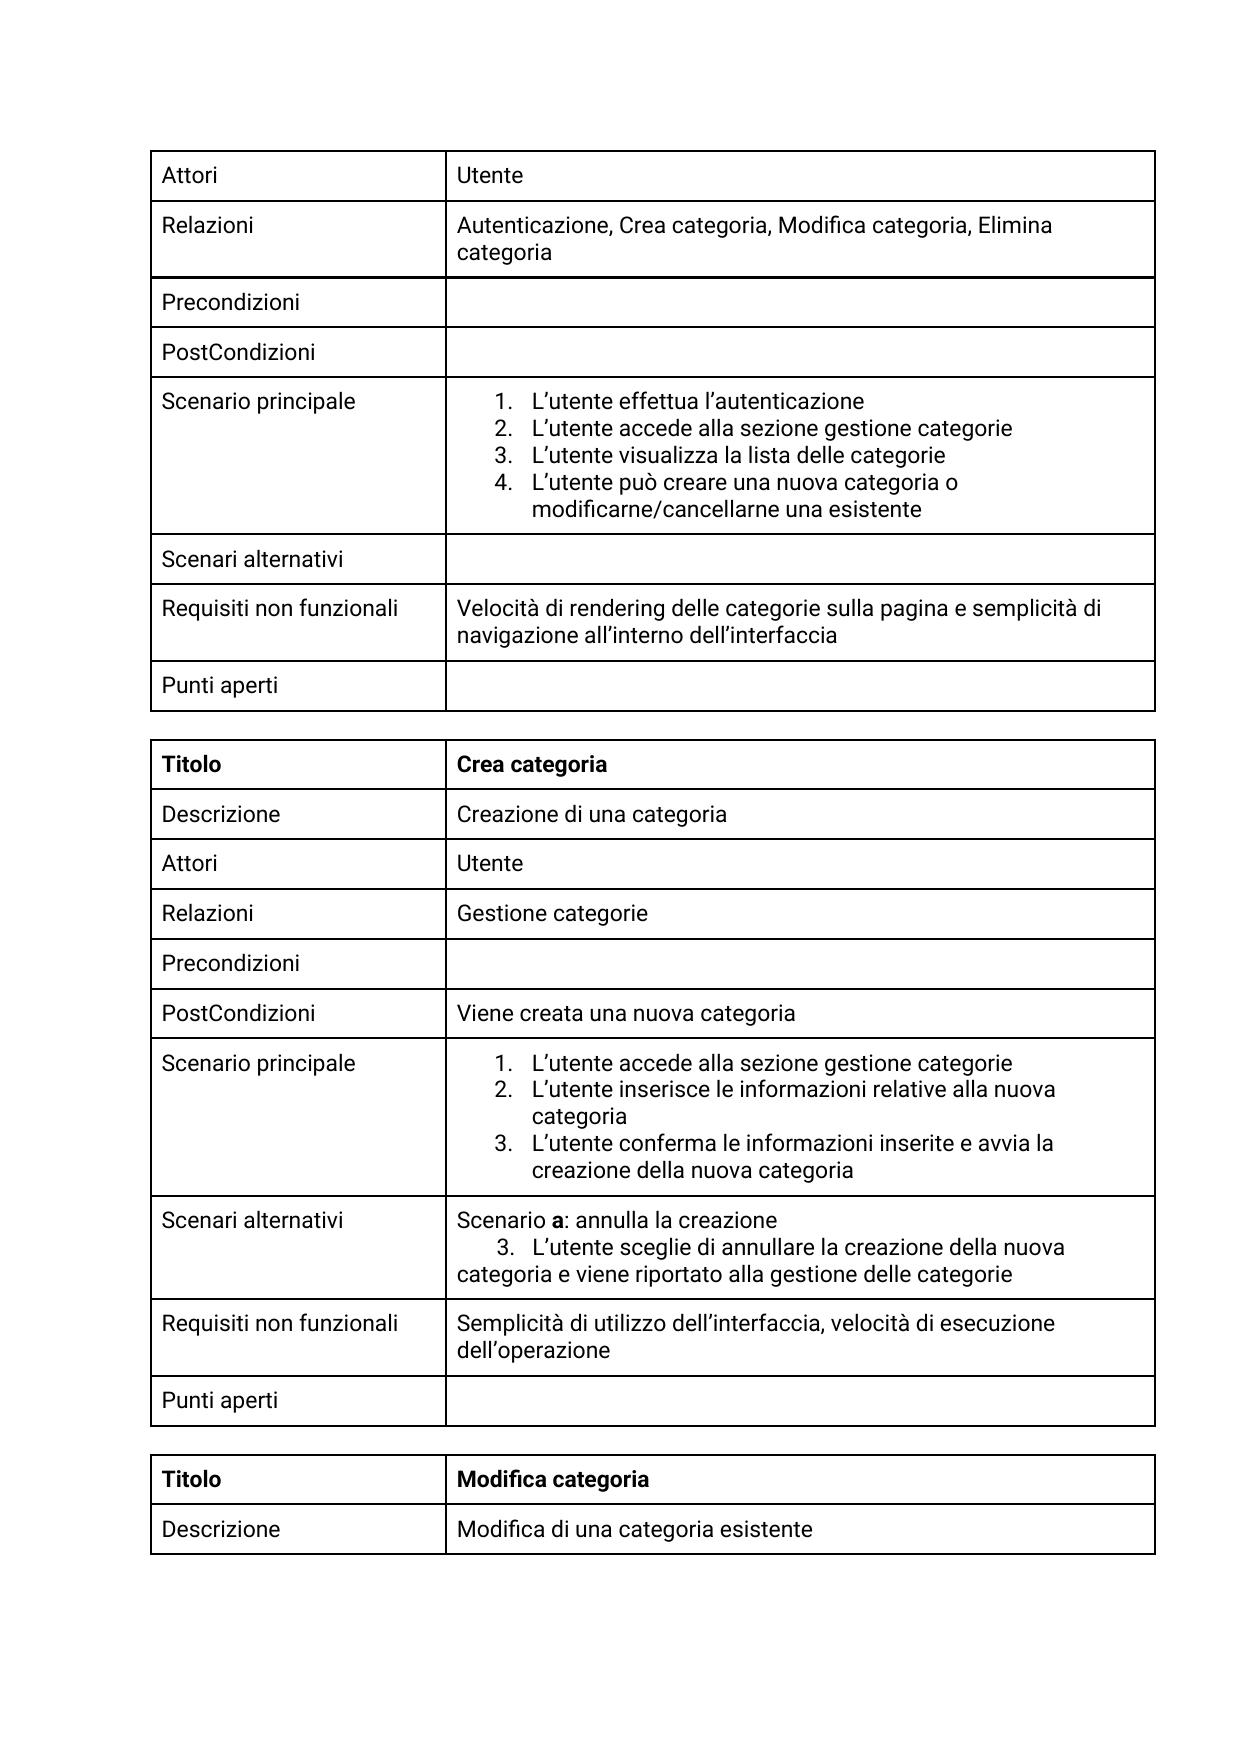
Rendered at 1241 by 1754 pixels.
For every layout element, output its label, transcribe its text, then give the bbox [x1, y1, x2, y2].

table_cell Precondizioni [152, 279, 445, 326]
table_cell [447, 940, 1154, 987]
table_cell [447, 279, 1154, 326]
table_cell [447, 535, 1154, 583]
table_cell Scenario principale [152, 1039, 445, 1194]
table_cell Viene creata una nuova categoria [447, 990, 1154, 1037]
table_cell Attori [152, 840, 445, 888]
table_header Titolo [152, 741, 445, 788]
table_header Titolo [152, 1456, 445, 1503]
table_cell Relazioni [152, 890, 445, 938]
table_cell Scenari alternativi [152, 535, 445, 583]
table_cell Creazione di una categoria [447, 790, 1154, 838]
table_cell L’utente accede alla sezione gestione categorie L’utente inserisce le informazioni relative alla nuova categoria L’utente conferma le informazioni inserite e avvia la creazione della nuova categoria [447, 1039, 1154, 1194]
table_cell Precondizioni [152, 940, 445, 987]
table_cell Requisiti non funzionali [152, 585, 445, 660]
table_cell Autenticazione, Crea categoria, Modifica categoria, Elimina categoria [447, 202, 1154, 276]
table_cell Punti aperti [152, 1377, 445, 1424]
table_cell PostCondizioni [152, 328, 445, 376]
table_cell [447, 328, 1154, 376]
table_header Modifica categoria [447, 1456, 1154, 1503]
table_cell [447, 662, 1154, 709]
table_cell Scenario a: annulla la creazione 3. L’utente sceglie di annullare la creazione della nuova categoria e viene riportato alla gestione delle categorie [447, 1197, 1154, 1298]
table_cell Semplicità di utilizzo dell’interfaccia, velocità di esecuzione dell’operazione [447, 1300, 1154, 1375]
table_cell Requisiti non funzionali [152, 1300, 445, 1375]
table_cell Modifica di una categoria esistente [447, 1505, 1154, 1553]
table_cell Relazioni [152, 202, 445, 276]
table_cell Scenari alternativi [152, 1197, 445, 1298]
table_cell Descrizione [152, 1505, 445, 1553]
table_cell PostCondizioni [152, 990, 445, 1037]
table_cell Attori [152, 152, 445, 200]
table_cell Descrizione [152, 790, 445, 838]
table_cell Punti aperti [152, 662, 445, 709]
table_cell Utente [447, 840, 1154, 888]
table_cell Utente [447, 152, 1154, 200]
table_cell Gestione categorie [447, 890, 1154, 938]
table_header Crea categoria [447, 741, 1154, 788]
table_cell Scenario principale [152, 378, 445, 533]
table_cell [447, 1377, 1154, 1424]
table_cell L’utente effettua l’autenticazione L’utente accede alla sezione gestione categorie L’utente visualizza la lista delle categorie L’utente può creare una nuova categoria o modificarne/cancellarne una esistente [447, 378, 1154, 533]
table_cell Velocità di rendering delle categorie sulla pagina e semplicità di navigazione all’interno dell’interfaccia [447, 585, 1154, 660]
